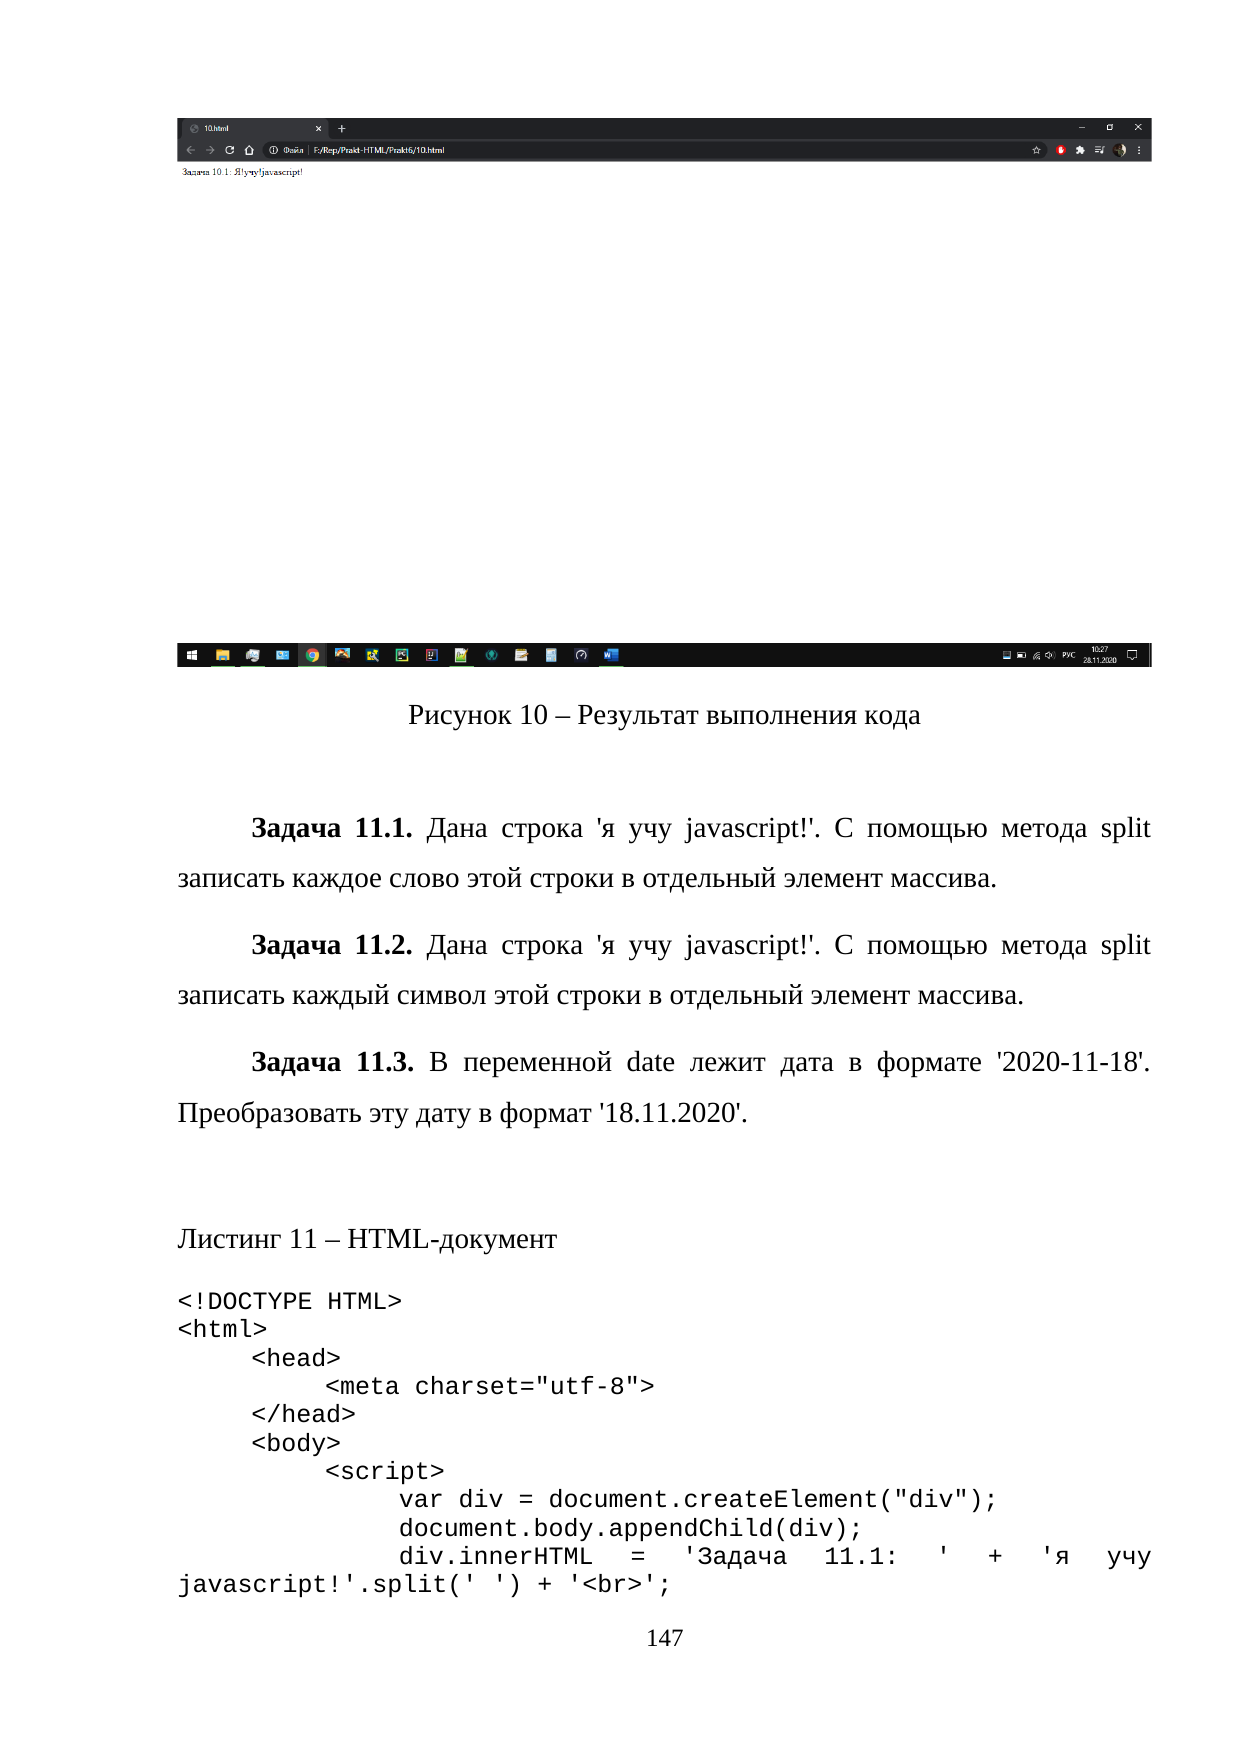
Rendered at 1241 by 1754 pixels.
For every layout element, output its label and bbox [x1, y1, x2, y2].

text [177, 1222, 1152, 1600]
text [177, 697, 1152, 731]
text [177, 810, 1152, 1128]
picture [177, 118, 1152, 667]
